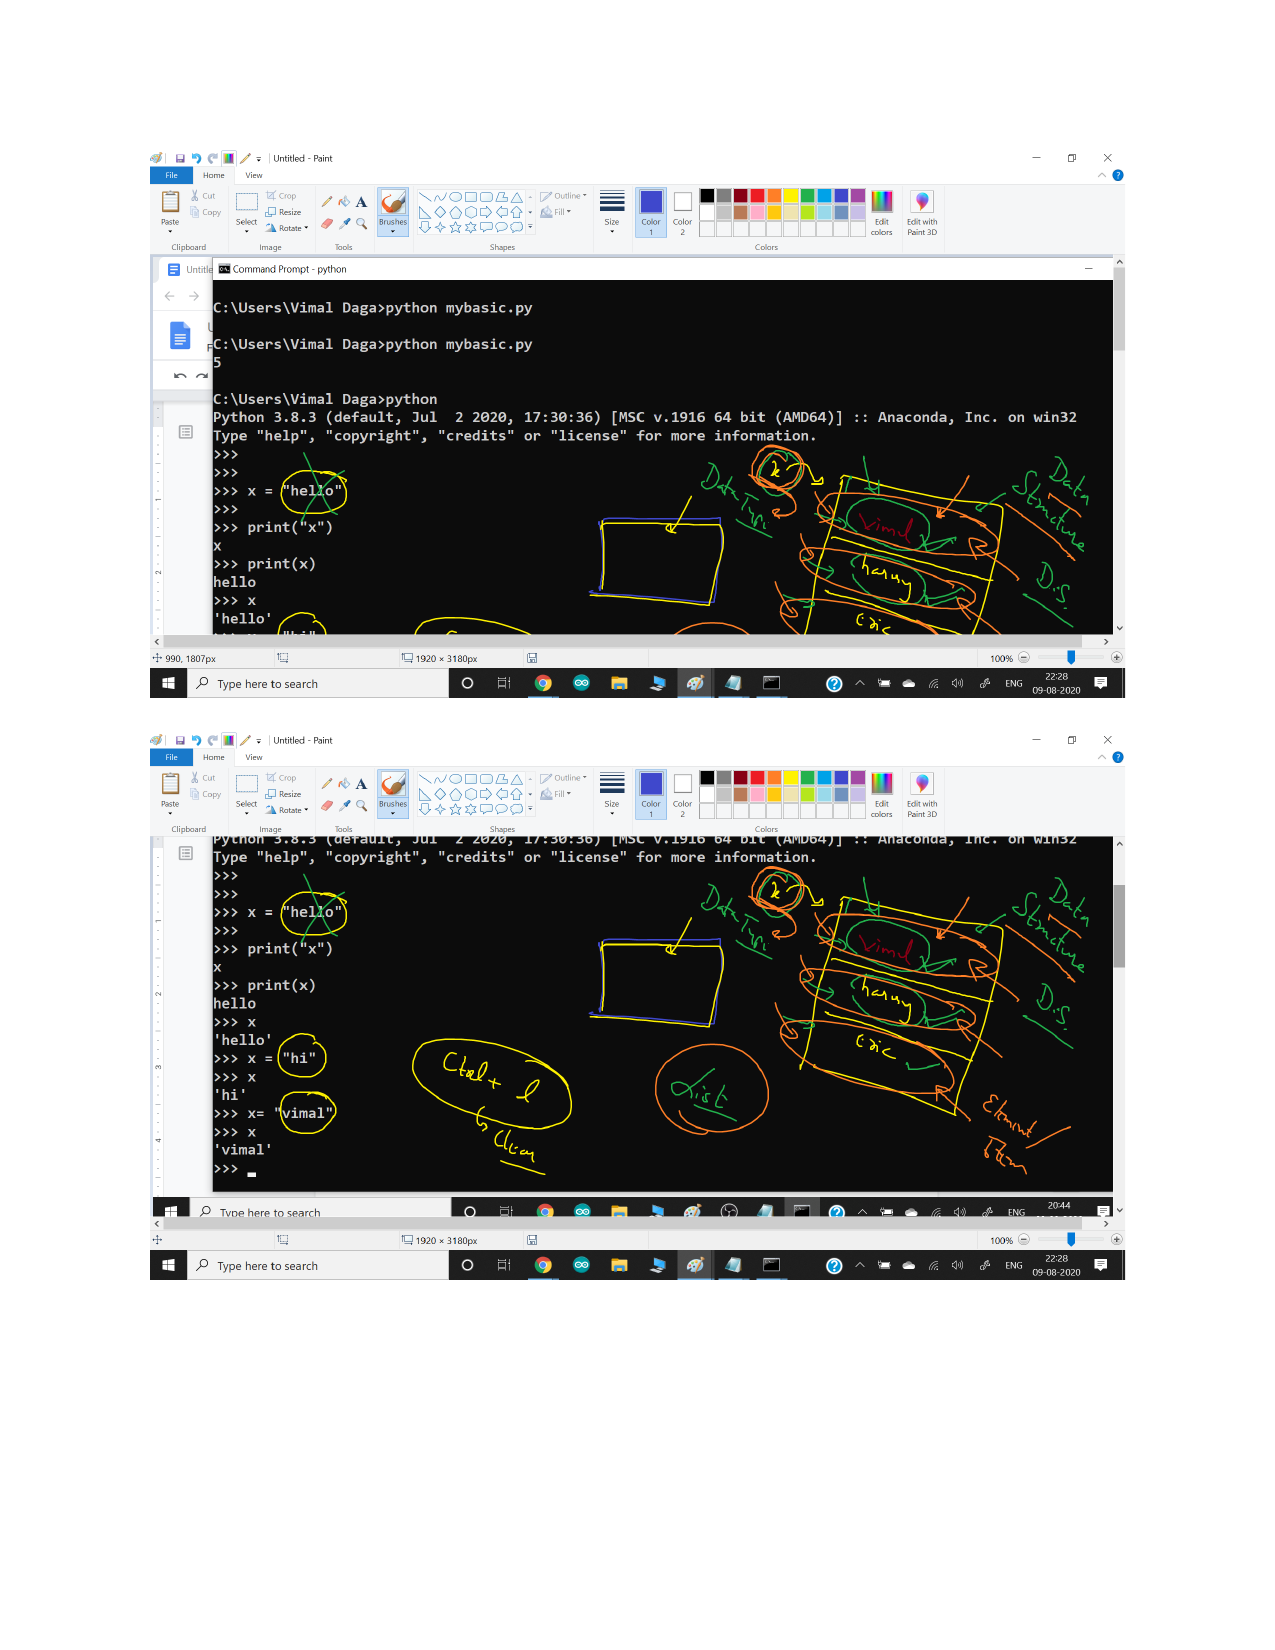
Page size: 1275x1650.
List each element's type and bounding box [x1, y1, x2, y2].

picture [150, 150, 1125, 698]
picture [150, 732, 1125, 1280]
